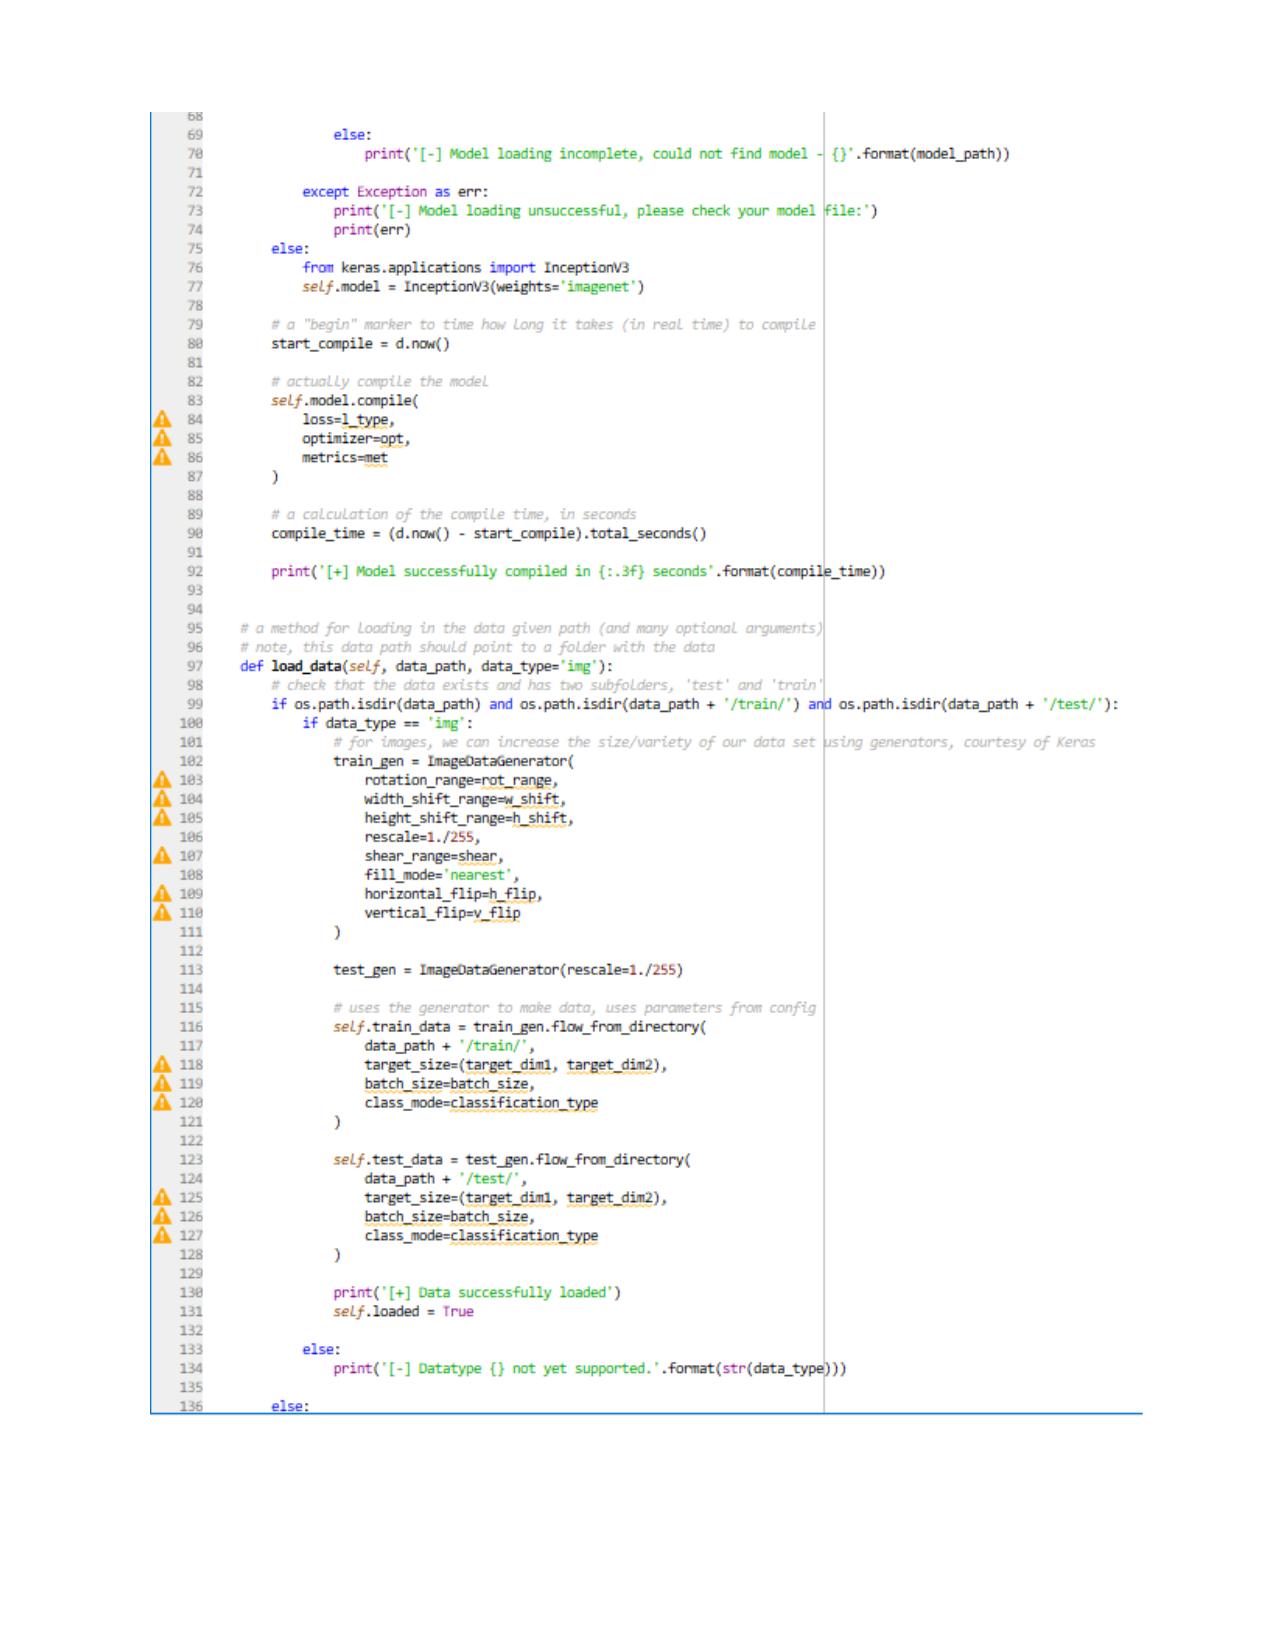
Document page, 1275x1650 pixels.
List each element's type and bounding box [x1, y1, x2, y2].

picture [150, 112, 1143, 1416]
